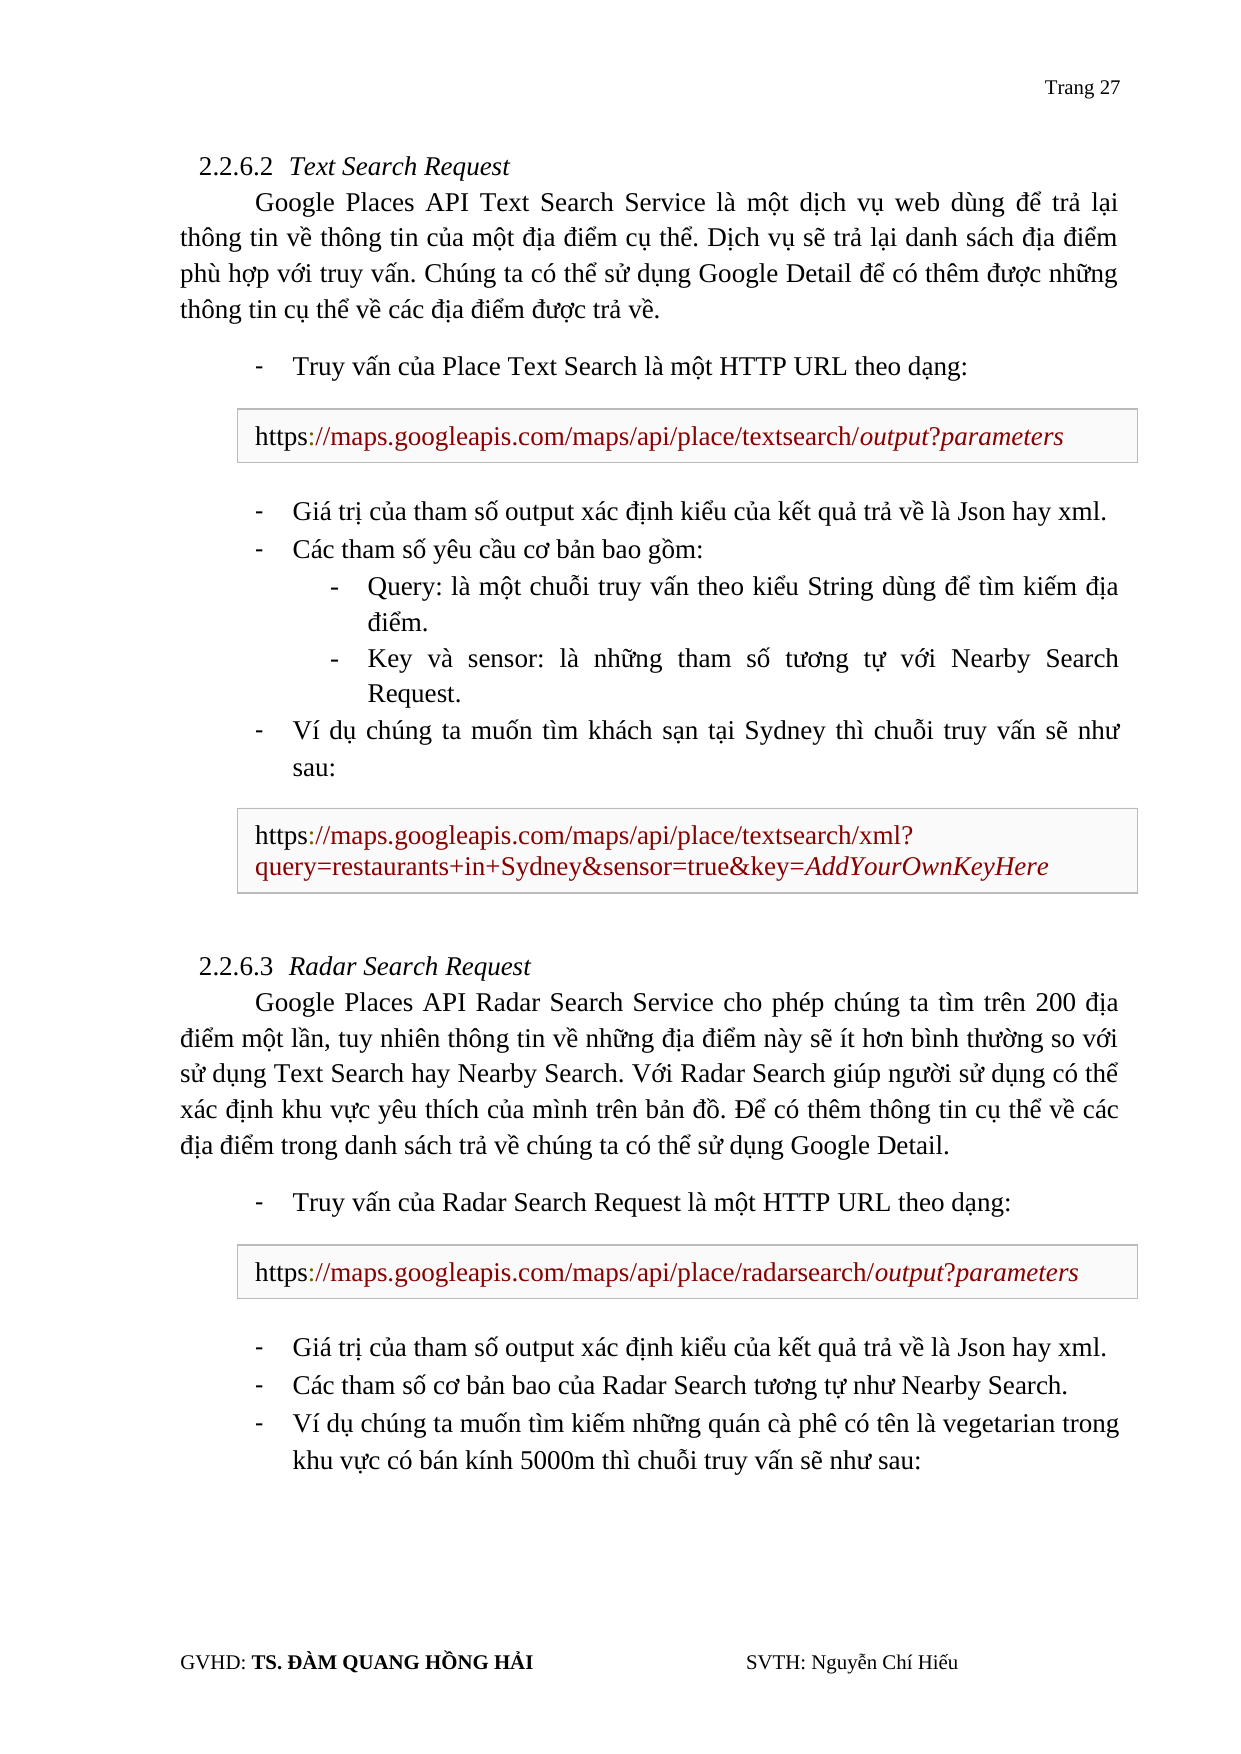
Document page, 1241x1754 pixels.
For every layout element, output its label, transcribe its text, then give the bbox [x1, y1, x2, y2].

list Giá trị của tham số output xác định kiểu của kết quả trả về là Json hay xml. [255, 494, 1120, 527]
subtitle Radar Search Request [199, 950, 1120, 981]
list Truy vấn của Radar Search Request là một HTTP URL theo dạng: [255, 1185, 1120, 1218]
text Google Places API Text Search Service là một dịch vụ web dùng để trả lại thông tin về thông tin của một địa điểm cụ thể. Dịch vụ sẽ trả lại danh sách địa điểm phù hợp với truy vấn. Chúng ta có thể sử dụng Google Detail để có thêm được những thông tin cụ thể về các địa điểm được trả về. [180, 186, 1120, 324]
list Các tham số cơ bản bao của Radar Search tương tự như Nearby Search. [255, 1368, 1120, 1401]
list Các tham số yêu cầu cơ bản bao gồm: [255, 532, 1120, 565]
subtitle Text Search Request [199, 150, 1120, 181]
text https://maps.googleapis.com/maps/api/place/textsearch/xml?query=restaurants+in+Sydney&sensor=true&key=AddYourOwnKeyHere [238, 809, 1137, 892]
list Giá trị của tham số output xác định kiểu của kết quả trả về là Json hay xml. [255, 1330, 1120, 1363]
list Ví dụ chúng ta muốn tìm kiếm những quán cà phê có tên là vegetarian trong khu vực có bán kính 5000m thì chuỗi truy vấn sẽ như sau: [255, 1406, 1120, 1475]
text Google Places API Radar Search Service cho phép chúng ta tìm trên 200 địa điểm một lần, tuy nhiên thông tin về những địa điểm này sẽ ít hơn bình thường so với sử dụng Text Search hay Nearby Search. Với Radar Search giúp người sử dụng có thể xác định khu vực yêu thích của mình trên bản đồ. Để có thêm thông tin cụ thể về các địa điểm trong danh sách trả về chúng ta có thể sử dụng Google Detail. [180, 986, 1120, 1160]
list Truy vấn của Place Text Search là một HTTP URL theo dạng: [255, 349, 1120, 382]
list Query: là một chuỗi truy vấn theo kiểu String dùng để tìm kiếm địa điểm. [330, 570, 1120, 637]
list Key và sensor: là những tham số tương tự với Nearby Search Request. [330, 642, 1120, 709]
list Ví dụ chúng ta muốn tìm khách sạn tại Sydney thì chuỗi truy vấn sẽ như sau: [255, 713, 1120, 782]
text https://maps.googleapis.com/maps/api/place/radarsearch/output?parameters [238, 1246, 1137, 1298]
text https://maps.googleapis.com/maps/api/place/textsearch/output?parameters [238, 410, 1137, 462]
